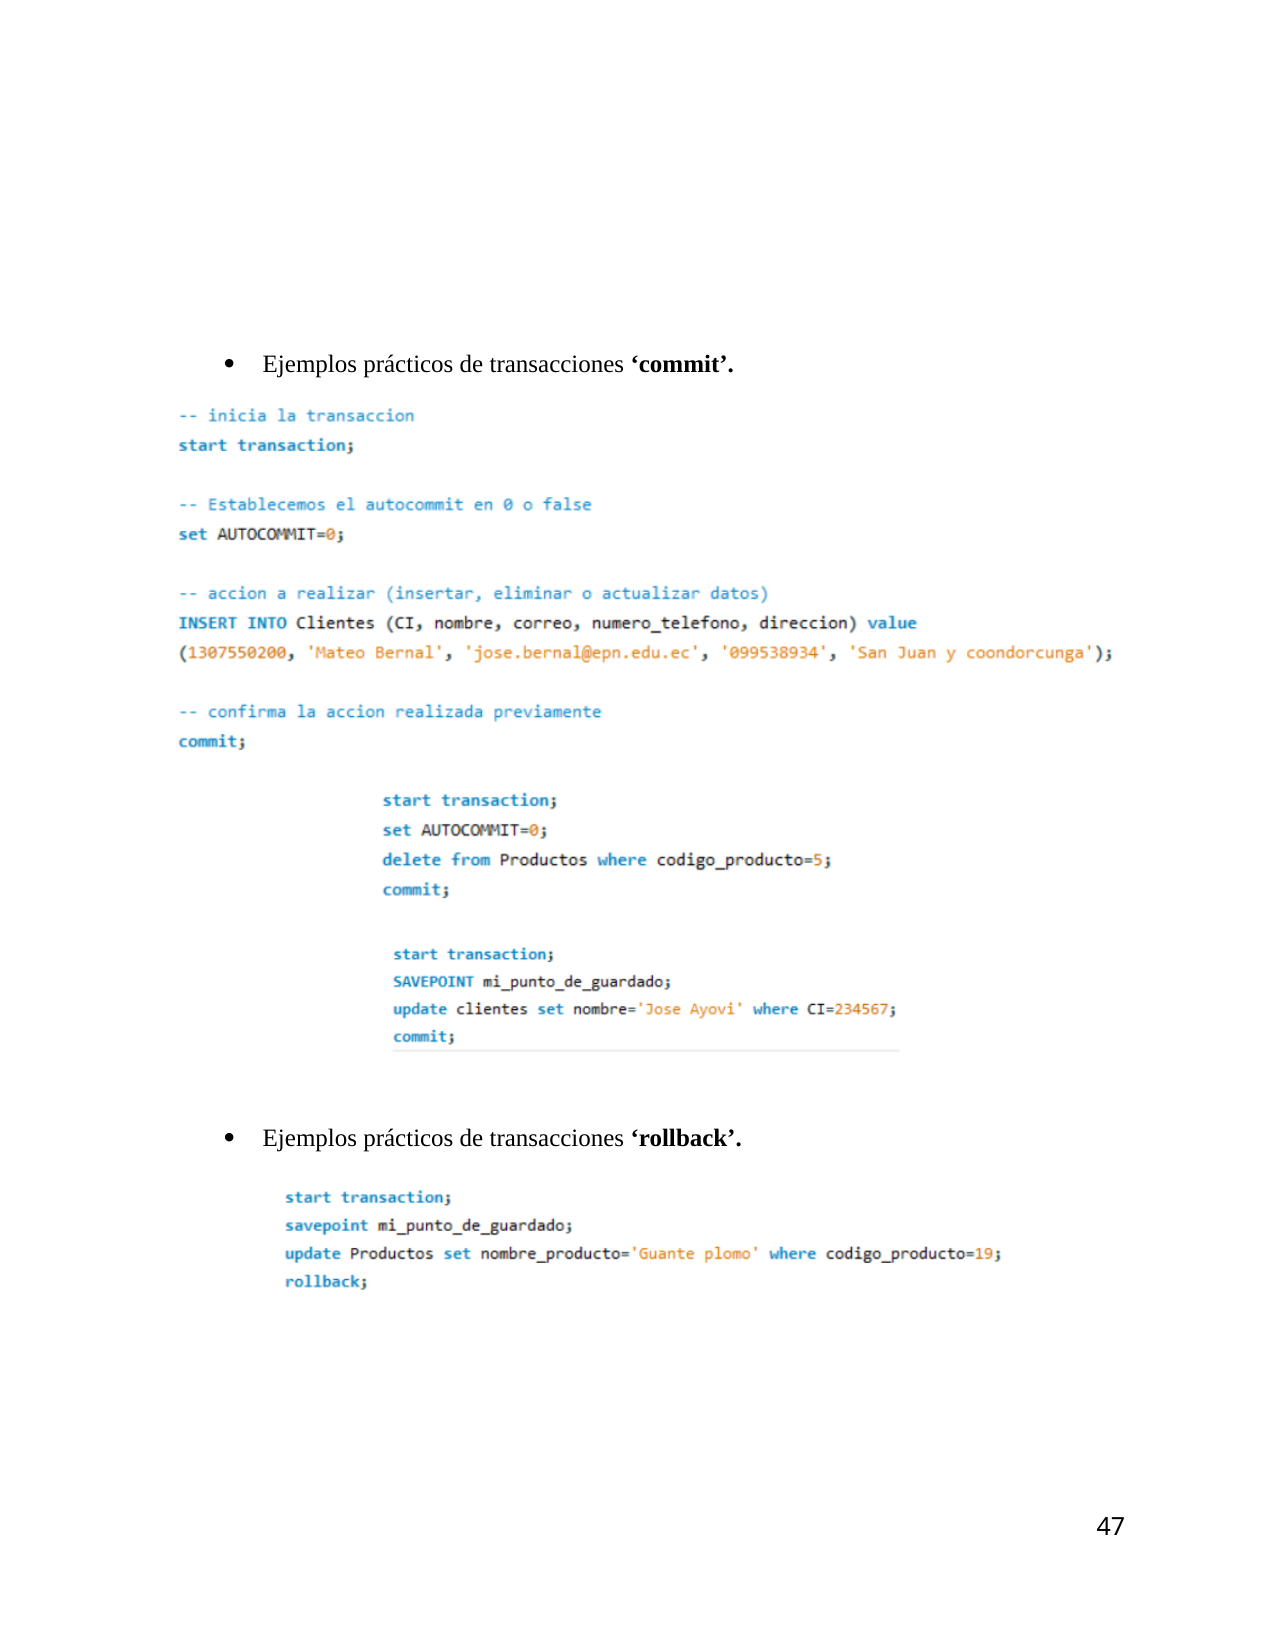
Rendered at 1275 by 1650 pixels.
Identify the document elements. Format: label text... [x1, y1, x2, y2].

list Ejemplos prácticos de transacciones ‘rollback’. [225, 1123, 1125, 1151]
picture [365, 789, 910, 915]
picture [375, 936, 900, 1052]
picture [150, 398, 1125, 768]
picture [263, 1172, 1012, 1309]
list Ejemplos prácticos de transacciones ‘commit’. [225, 349, 1125, 377]
